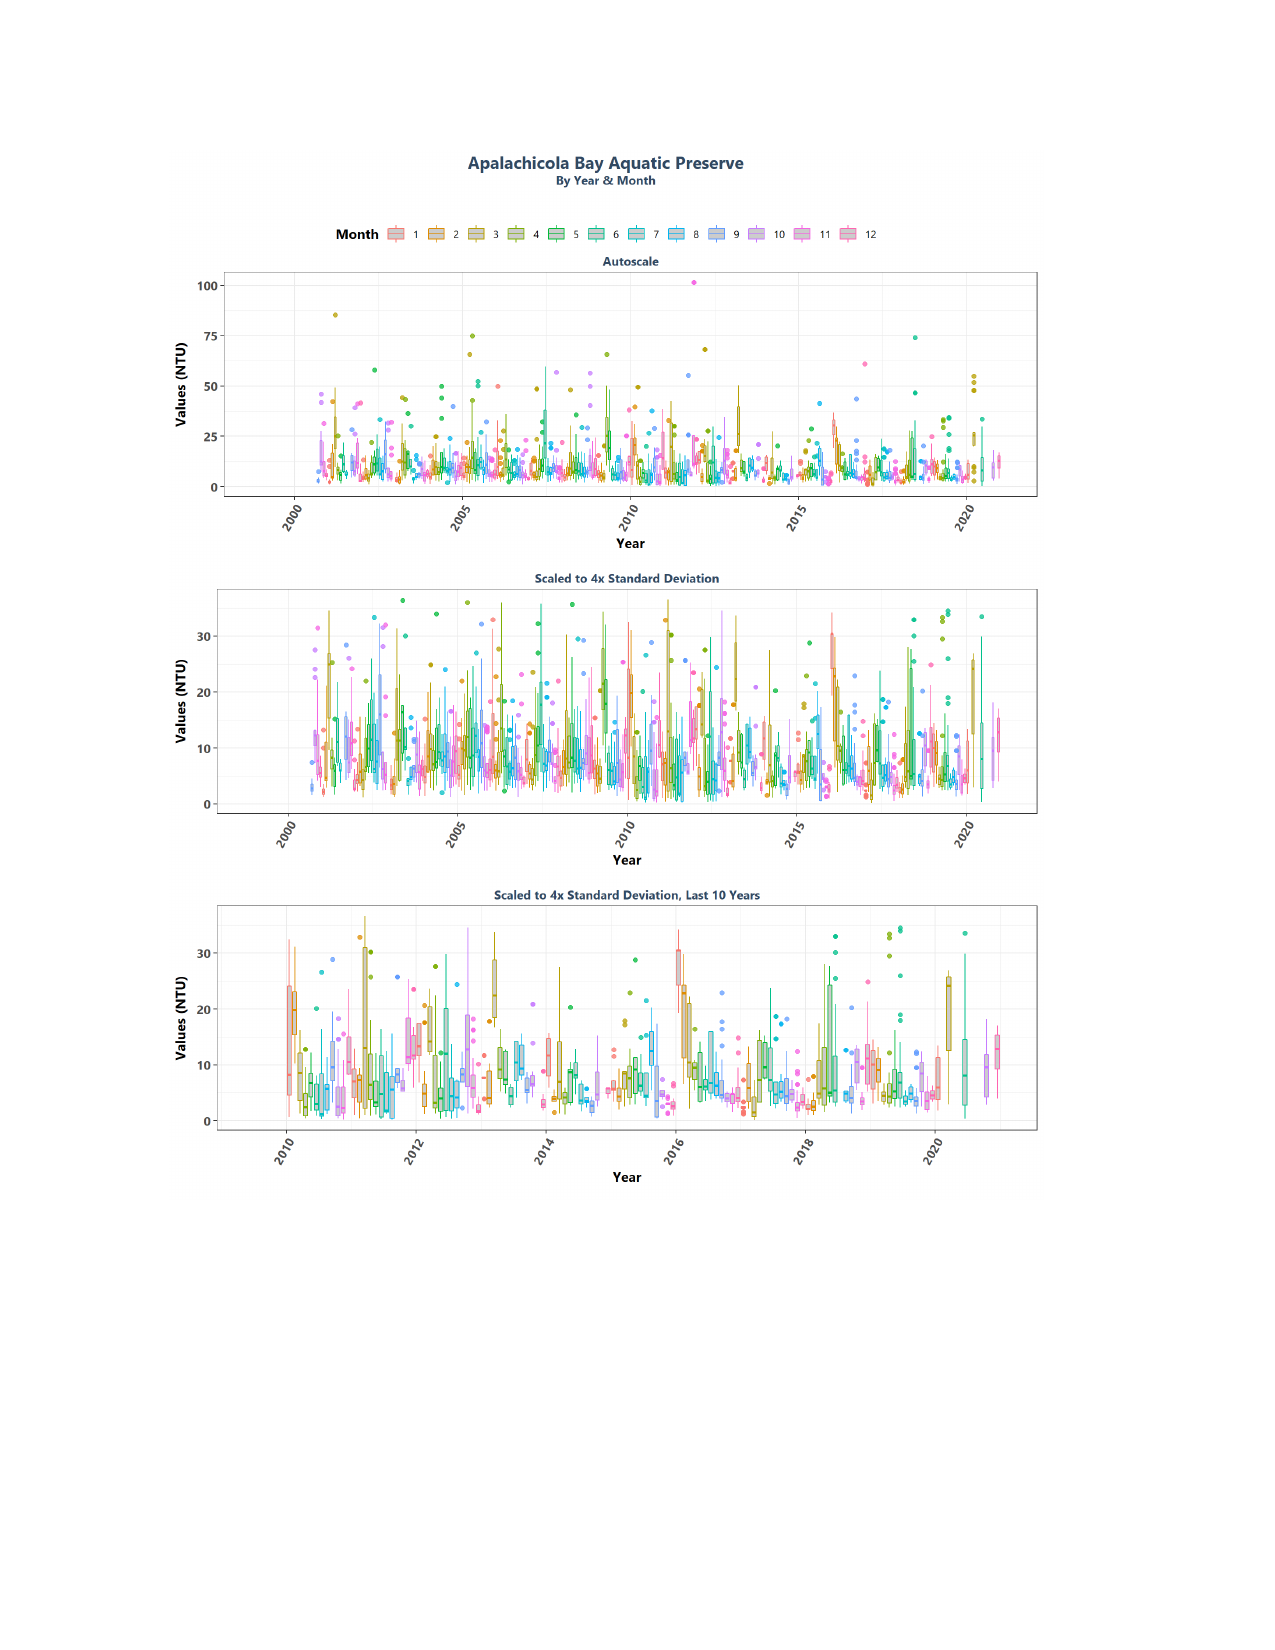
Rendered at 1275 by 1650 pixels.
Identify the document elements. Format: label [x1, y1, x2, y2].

picture [168, 150, 1044, 1200]
